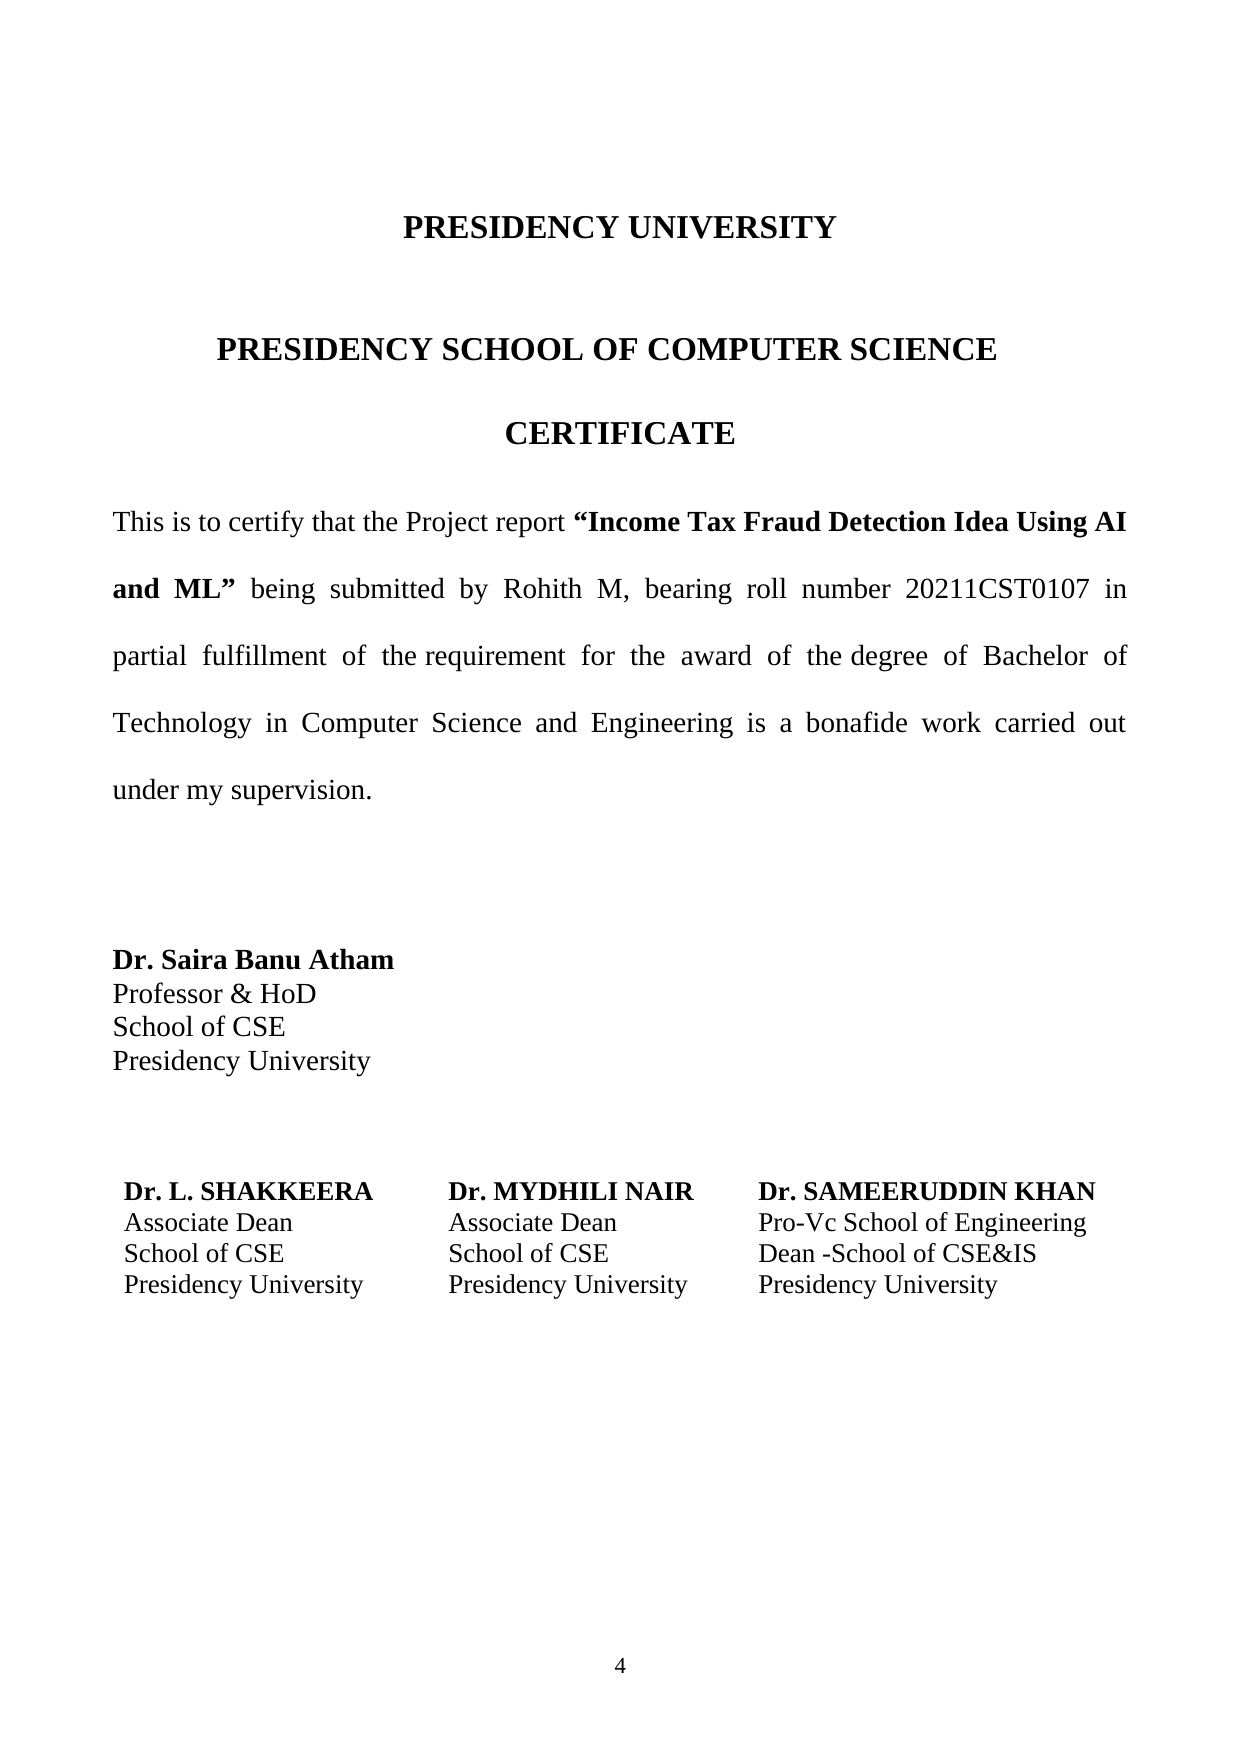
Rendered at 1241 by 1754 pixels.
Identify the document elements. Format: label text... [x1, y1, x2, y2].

text This is to certify that the Project report “Income Tax Fraud Detection Idea Using AI and ML” being submitted by Rohith M, bearing roll number 20211CST0107 in partial fulfillment of the requirement for the award of the degree of Bachelor of Technology in Computer Science and Engineering is a bonafide work carried out under my supervision. [112, 504, 1128, 806]
table_header Dr. L. SHAKKEERA Associate Dean School of CSE Presidency University [113, 1175, 437, 1330]
subtitle PRESIDENCY UNIVERSITY [112, 207, 1128, 245]
text CERTIFICATE [112, 413, 1128, 451]
table_header Dr. Saira Banu Atham Professor & HoD School of CSE Presidency University [101, 942, 600, 1076]
text PRESIDENCY SCHOOL OF COMPUTER SCIENCE [112, 329, 1102, 367]
table_header Dr. SAMEERUDDIN KHAN Pro-Vc School of Engineering Dean -School of CSE&IS Presidency University [747, 1175, 1146, 1330]
table_header Dr. MYDHILI NAIR Associate Dean School of CSE Presidency University [437, 1175, 747, 1330]
